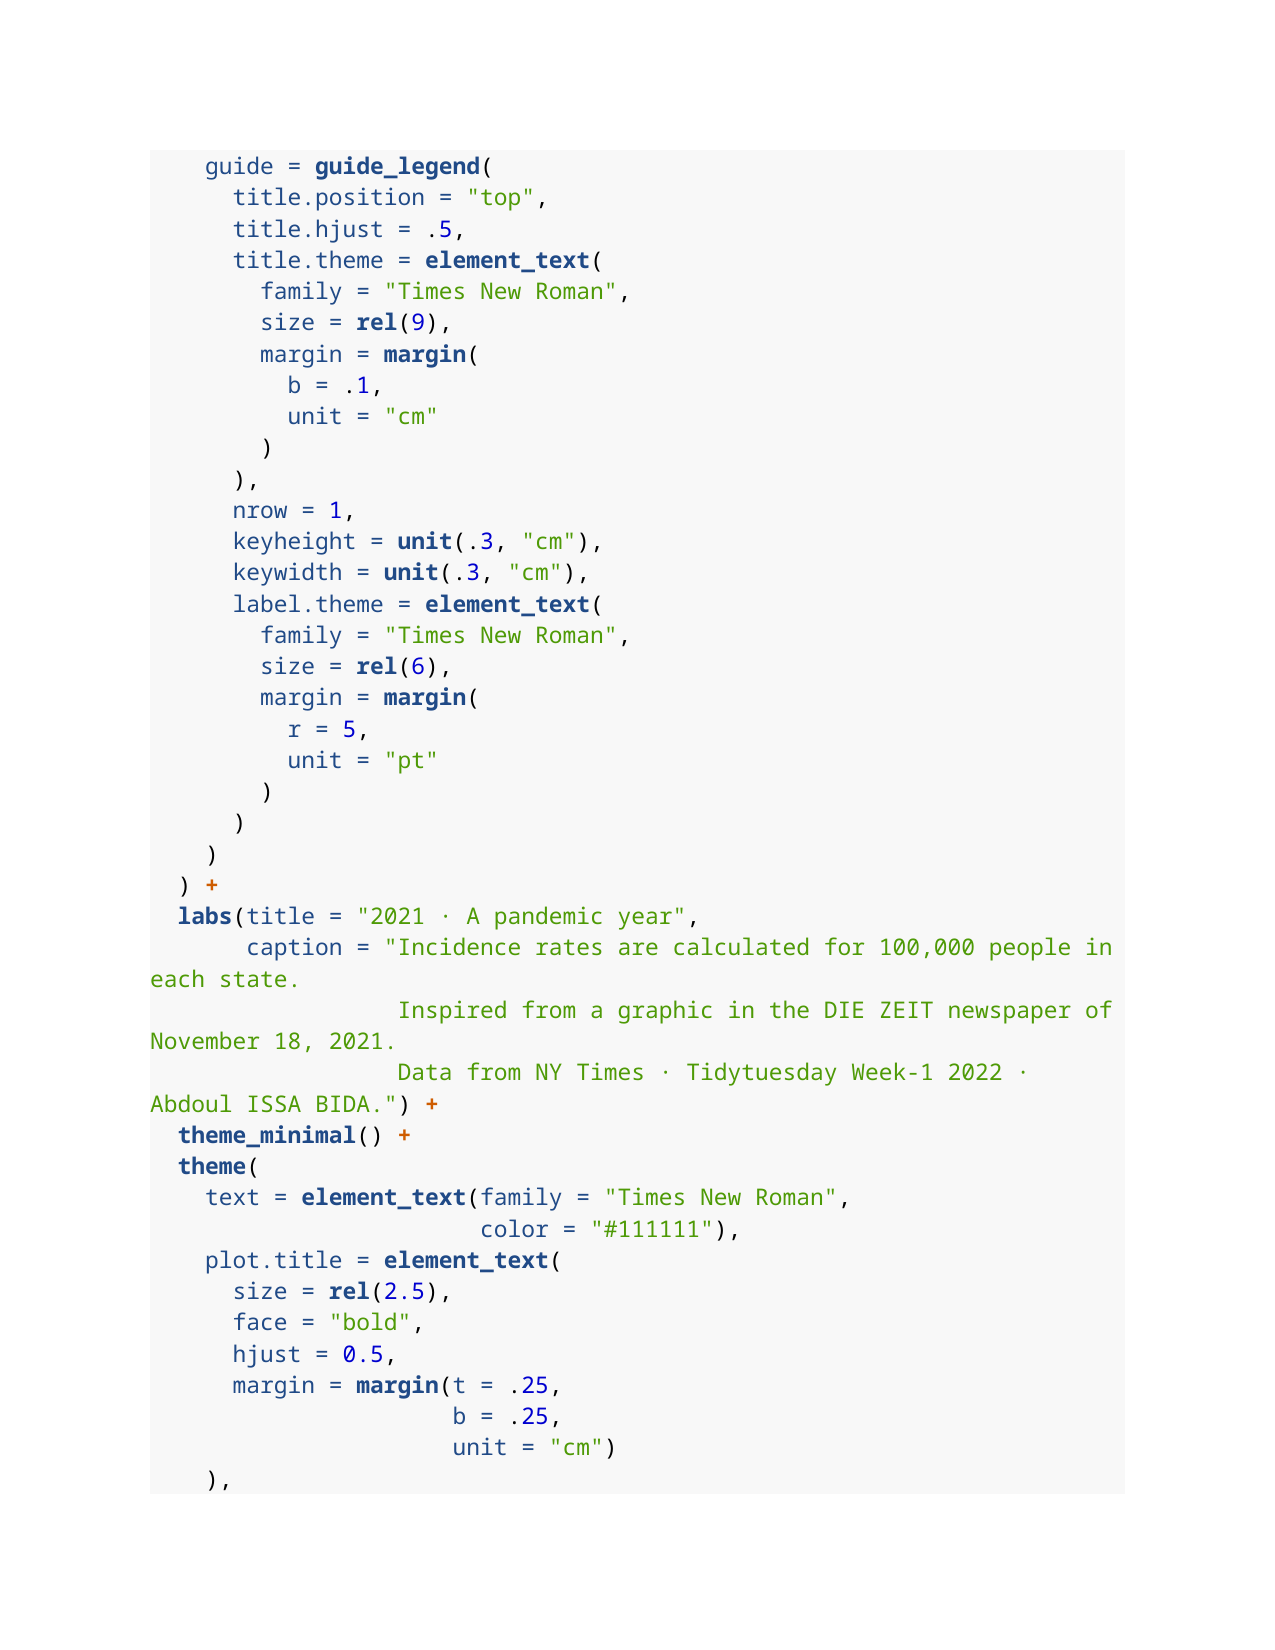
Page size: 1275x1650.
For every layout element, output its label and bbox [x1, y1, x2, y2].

text [150, 150, 1125, 1494]
